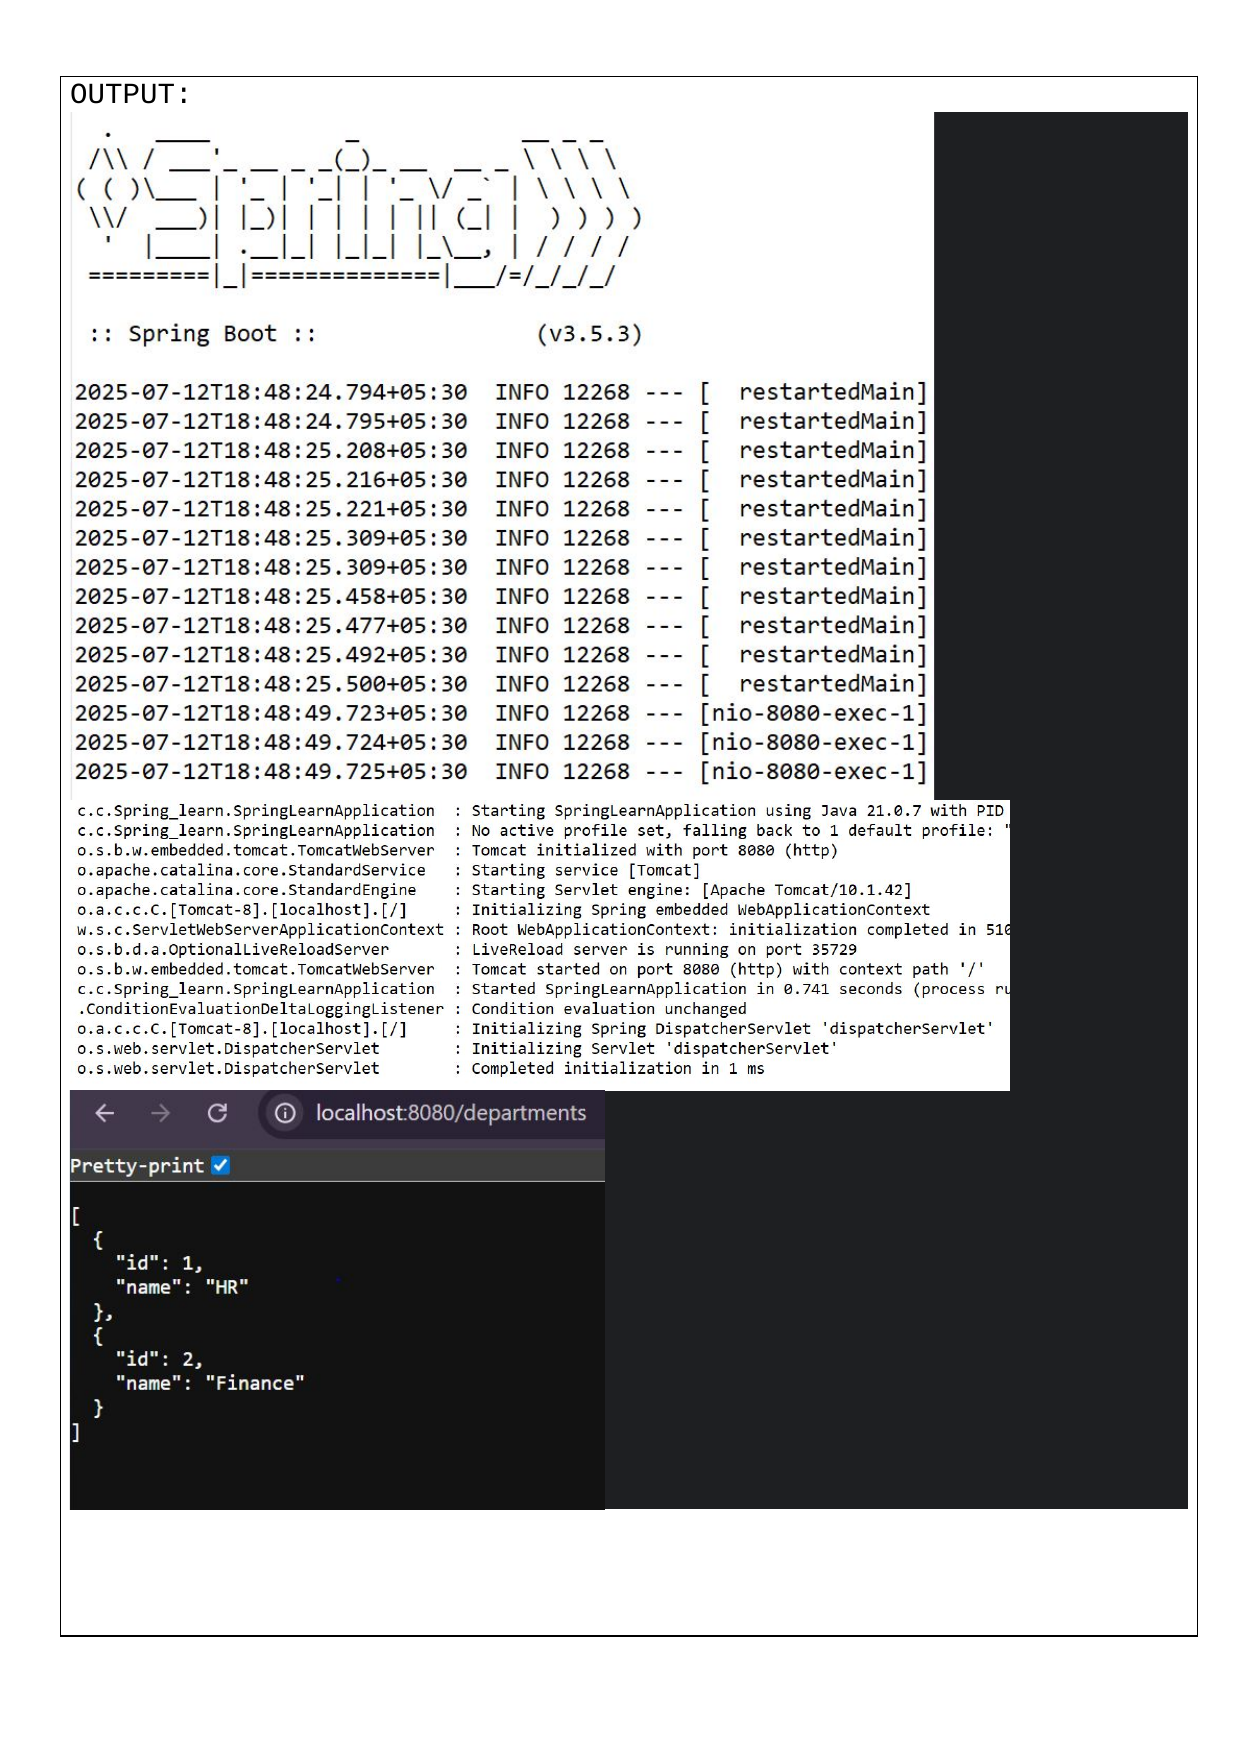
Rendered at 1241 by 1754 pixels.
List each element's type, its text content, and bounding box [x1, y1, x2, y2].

list OUTPUT: [70, 79, 1188, 112]
picture [69, 112, 1010, 1510]
